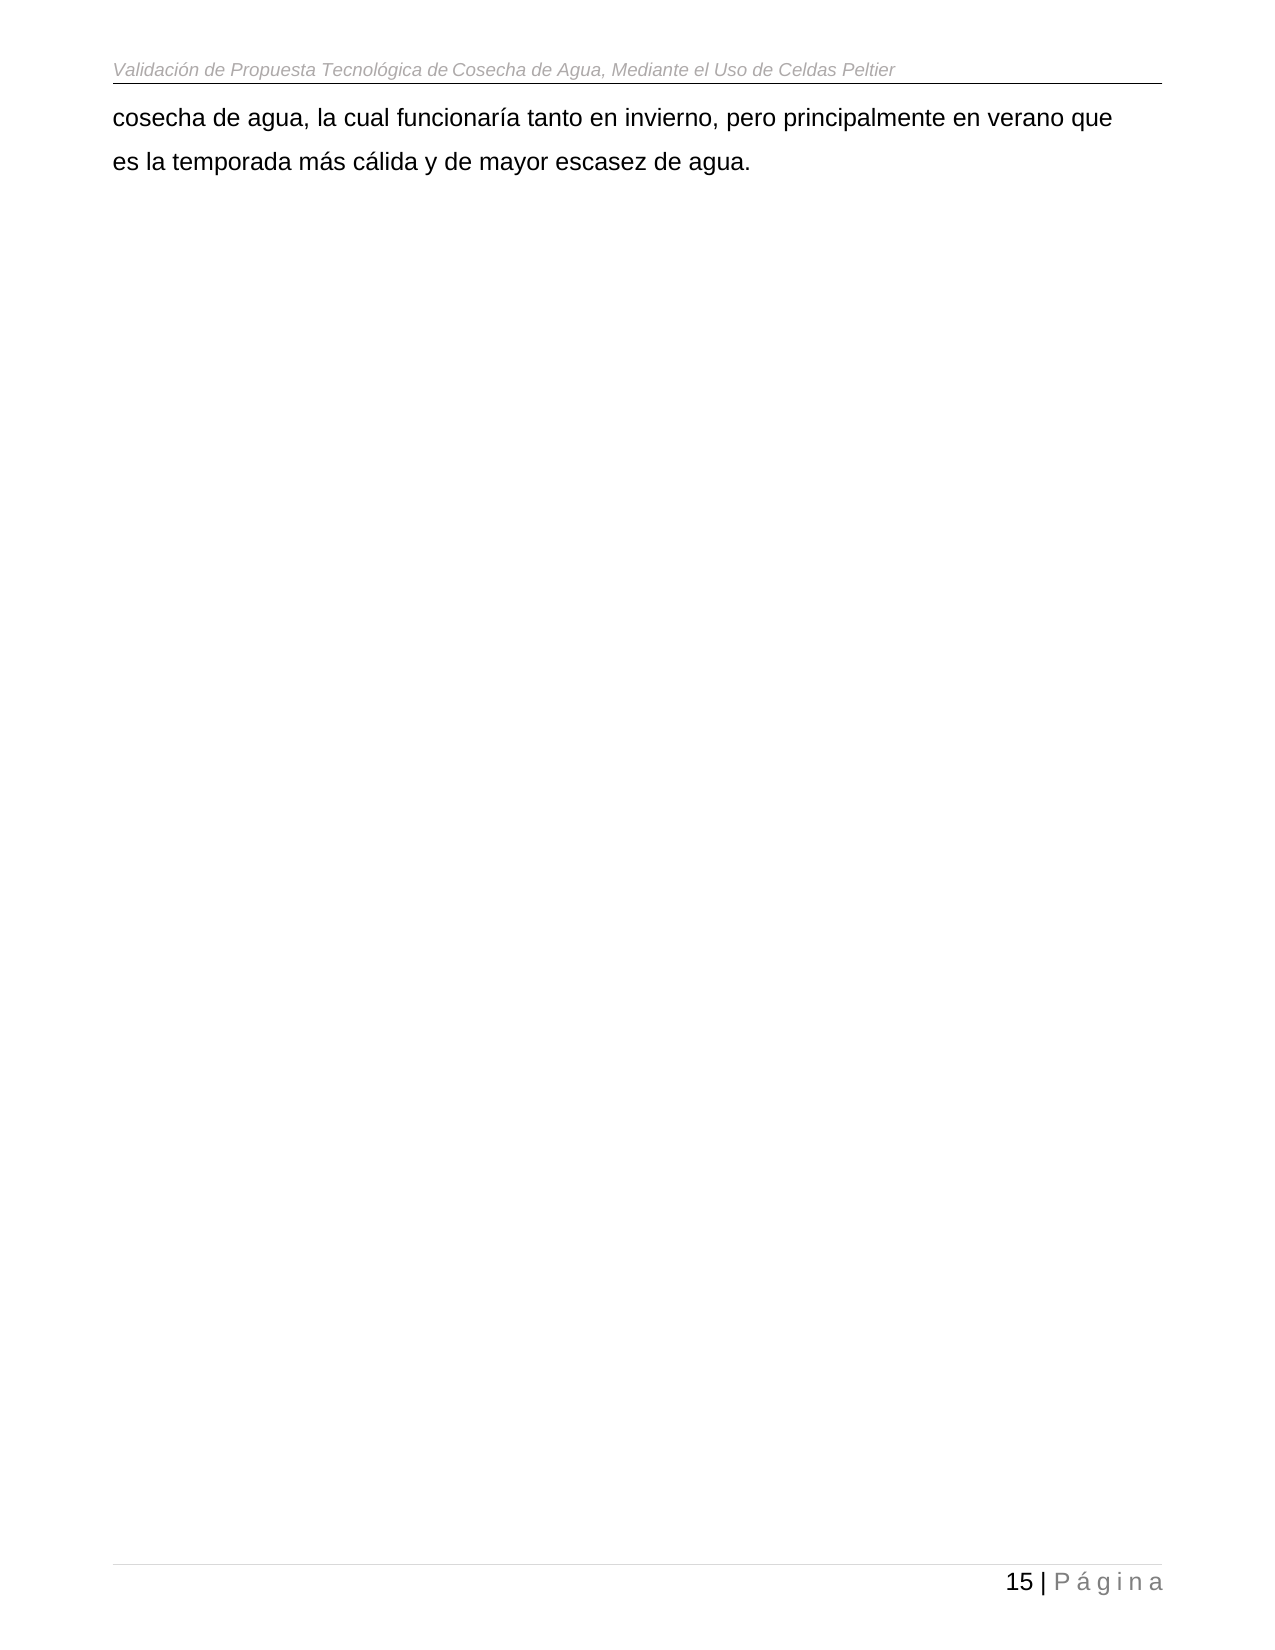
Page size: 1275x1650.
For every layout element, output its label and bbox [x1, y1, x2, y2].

text [112, 103, 1116, 175]
